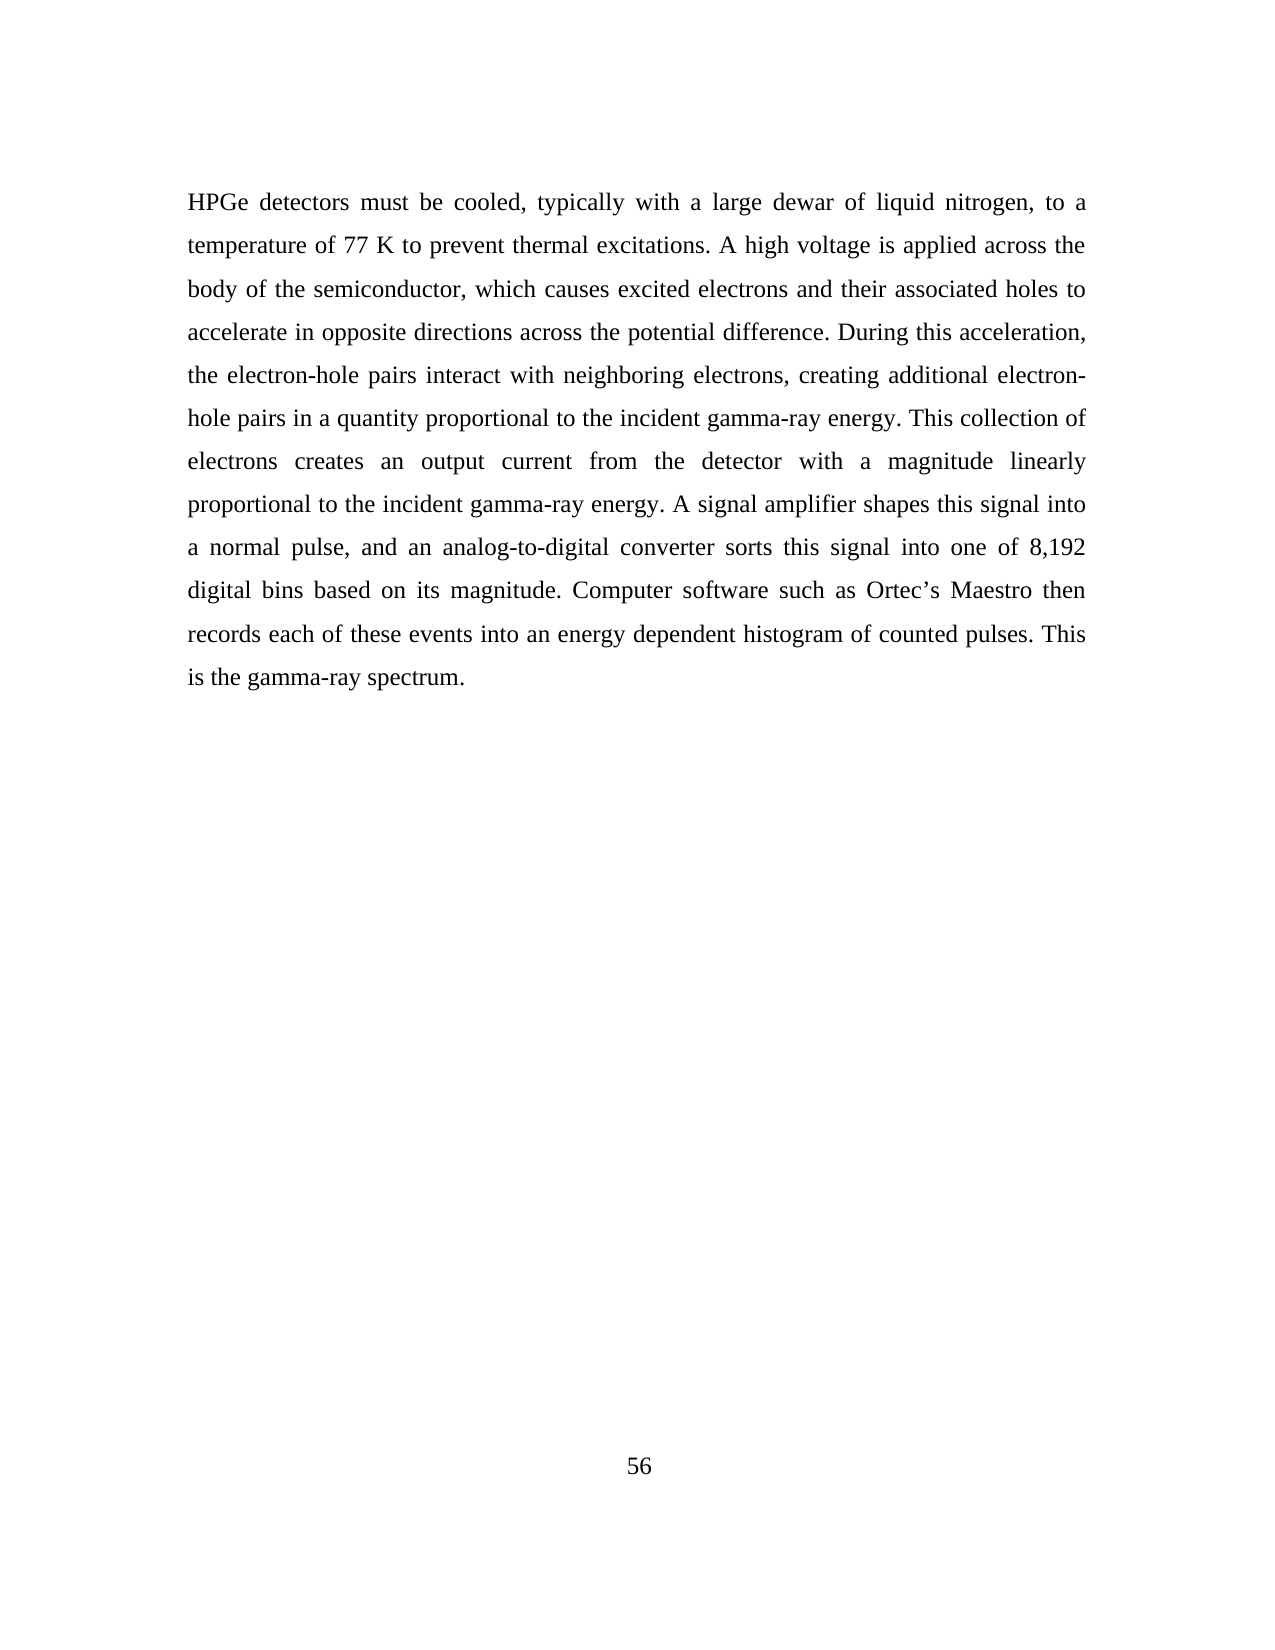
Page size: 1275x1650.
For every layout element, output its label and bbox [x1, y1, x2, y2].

text [187, 187, 1087, 691]
